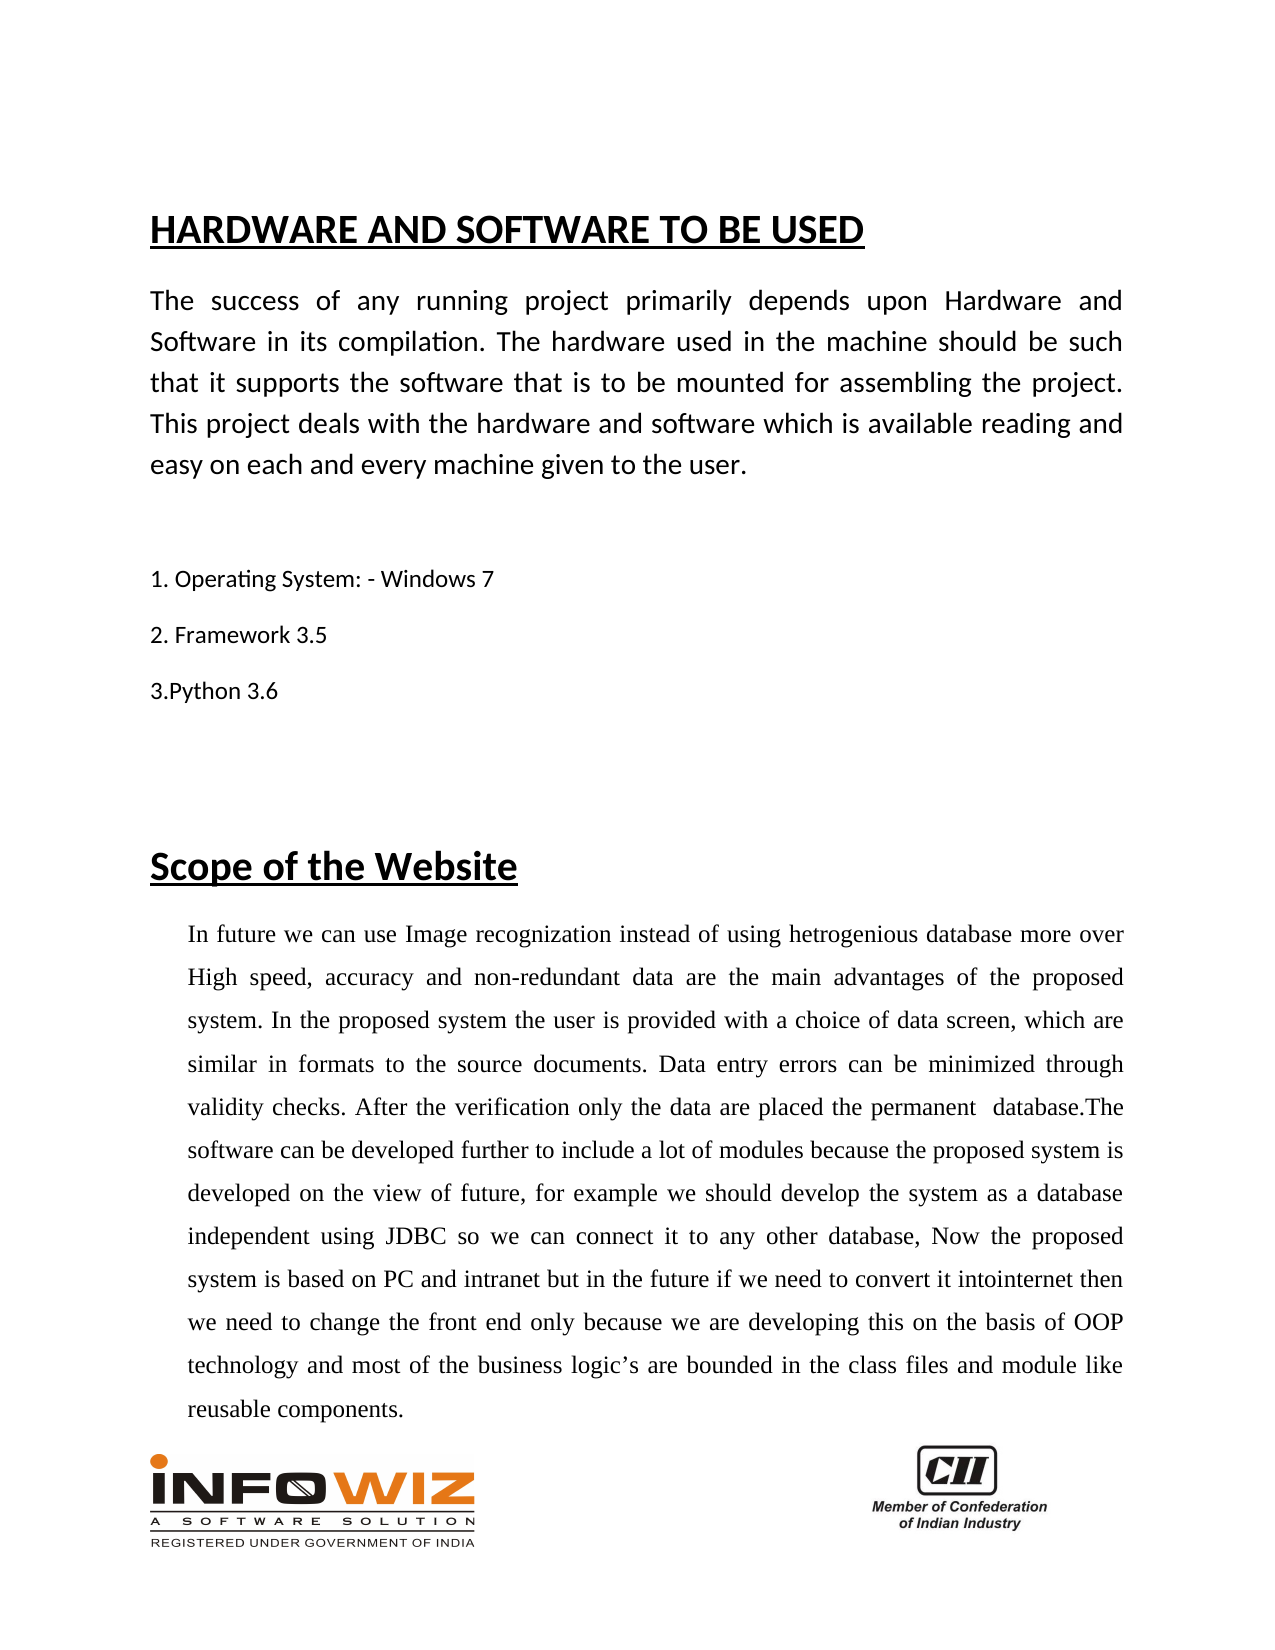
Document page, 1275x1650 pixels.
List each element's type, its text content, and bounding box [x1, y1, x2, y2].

text In future we can use Image recognization instead of using hetrogenious database more over High speed, accuracy and non-redundant data are the main advantages of the proposed system. In the proposed system the user is provided with a choice of data screen, which are similar in formats to the source documents. Data entry errors can be minimized through validity checks. After the verification only the data are placed the permanent database.The software can be developed further to include a lot of modules because the proposed system is developed on the view of future, for example we should develop the system as a database independent using JDBC so we can connect it to any other database, Now the proposed system is based on PC and intranet but in the future if we need to convert it intointernet then we need to change the front end only because we are developing this on the basis of OOP technology and most of the business logic’s are bounded in the class files and module like reusable components. [187, 919, 1125, 1422]
text 3.Python 3.6 [150, 675, 1125, 706]
text Scope of the Website [150, 840, 1125, 891]
picture [150, 1454, 475, 1547]
text The success of any running project primarily depends upon Hardware and Software in its compilation. The hardware used in the machine should be such that it supports the software that is to be mounted for assembling the project. This project deals with the hardware and software which is available reading and easy on each and every machine given to the user. [150, 282, 1125, 482]
text 2. Framework 3.5 [150, 619, 1125, 650]
text 1. Operating System: - Windows 7 [150, 564, 1125, 594]
picture [862, 1430, 1065, 1547]
text HARDWARE AND SOFTWARE TO BE USED [150, 203, 1125, 254]
